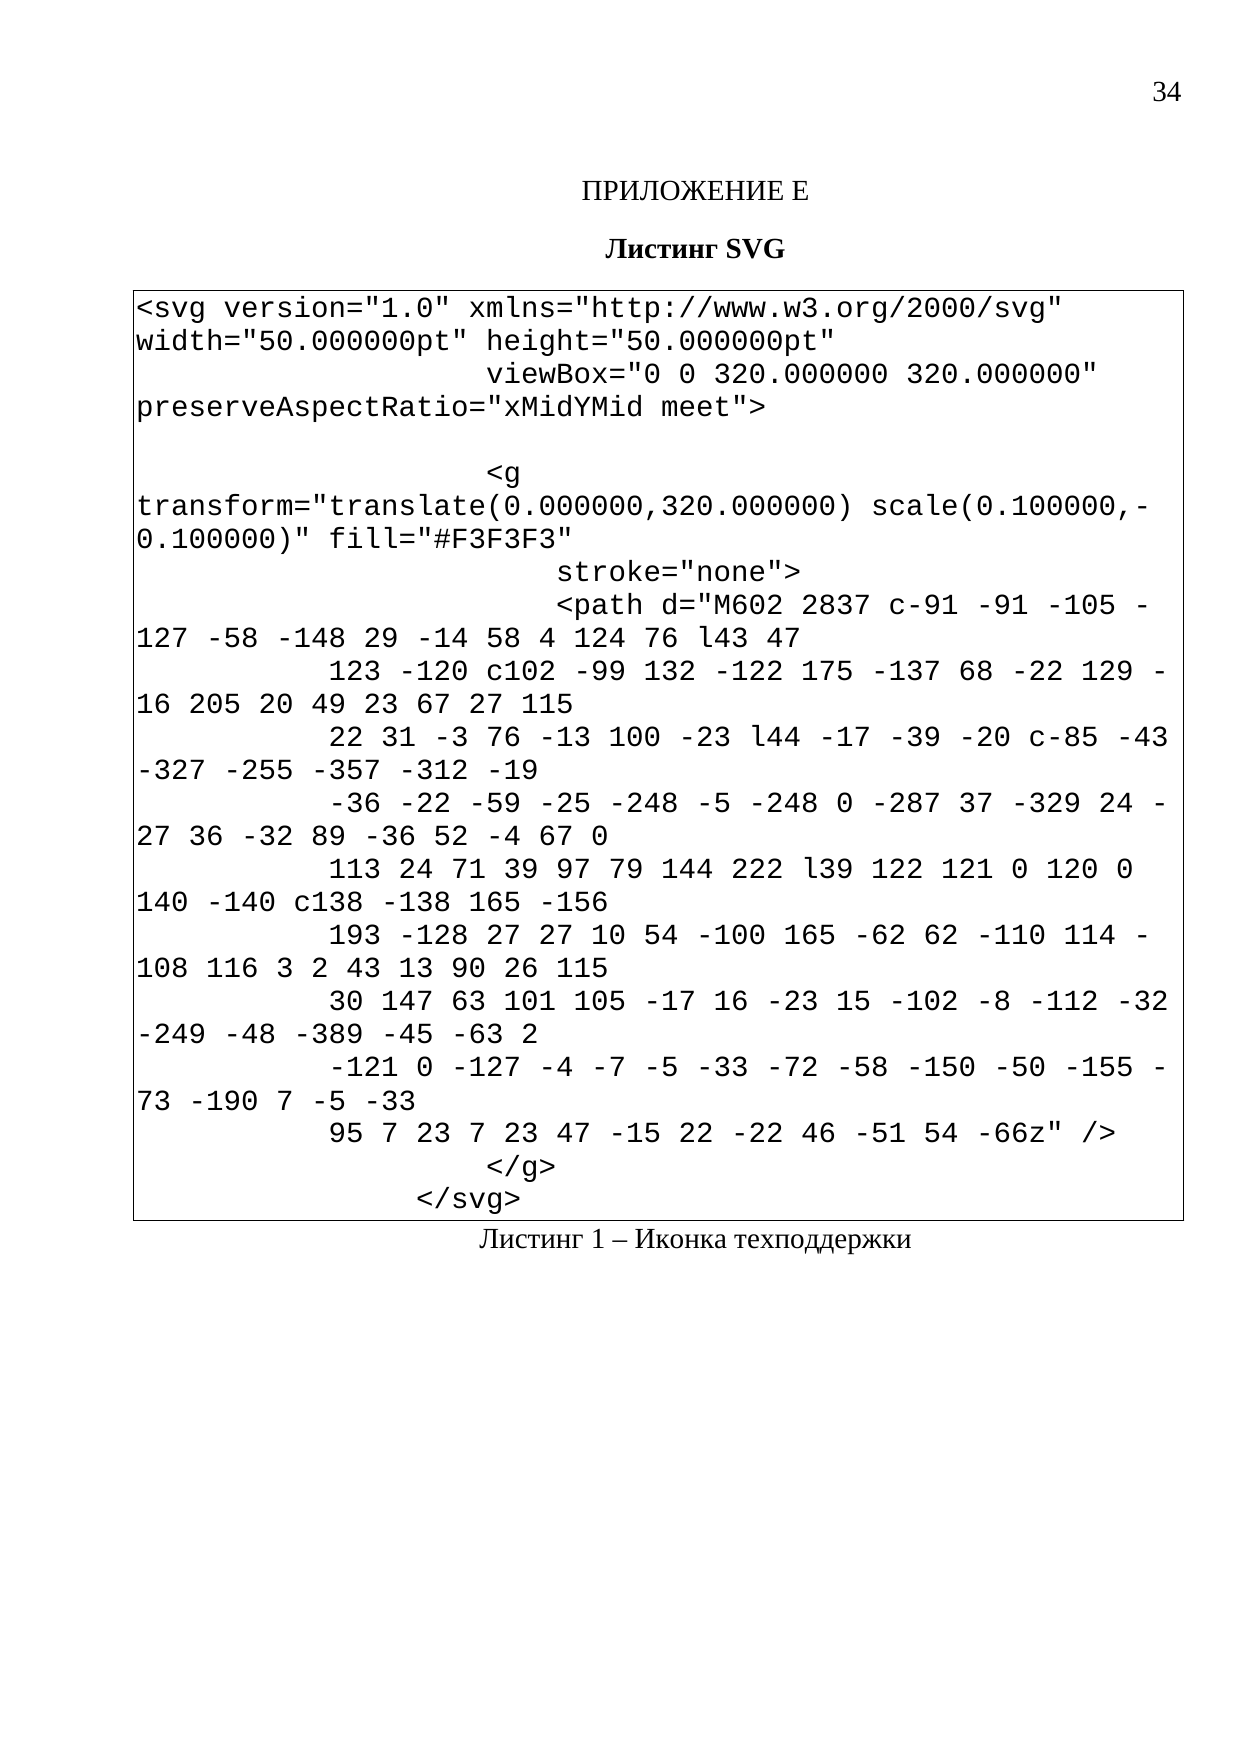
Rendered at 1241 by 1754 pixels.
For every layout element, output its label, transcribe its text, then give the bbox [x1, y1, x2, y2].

text 22 31 -3 76 -13 100 -23 l44 -17 -39 -20 c-85 -43 -327 -255 -357 -312 -19 [136, 722, 1181, 788]
text 95 7 23 7 23 47 -15 22 -22 46 -51 54 -66z" /> [136, 1119, 1181, 1152]
text </g> [136, 1152, 1181, 1182]
text <g transform="translate(0.000000,320.000000) scale(0.100000,-0.100000)" fill="#F3F3F3" [136, 458, 1181, 557]
text viewBox="0 0 320.000000 320.000000" preserveAspectRatio="xMidYMid meet"> [136, 359, 1181, 425]
text ПРИЛОЖЕНИЕ Е [136, 173, 1181, 206]
text Листинг 1 – Иконка техподдержки [136, 1221, 1181, 1254]
text -36 -22 -59 -25 -248 -5 -248 0 -287 37 -329 24 -27 36 -32 89 -36 52 -4 67 0 [136, 788, 1181, 854]
text -121 0 -127 -4 -7 -5 -33 -72 -58 -150 -50 -155 -73 -190 7 -5 -33 [136, 1053, 1181, 1119]
text stroke="none"> [136, 557, 1181, 590]
text 30 147 63 101 105 -17 16 -23 15 -102 -8 -112 -32 -249 -48 -389 -45 -63 2 [136, 987, 1181, 1053]
text 123 -120 c102 -99 132 -122 175 -137 68 -22 129 -16 205 20 49 23 67 27 115 [136, 656, 1181, 722]
text <path d="M602 2837 c-91 -91 -105 -127 -58 -148 29 -14 58 4 124 76 l43 47 [136, 590, 1181, 656]
text 113 24 71 39 97 79 144 222 l39 122 121 0 120 0 140 -140 c138 -138 165 -156 [136, 854, 1181, 921]
text 193 -128 27 27 10 54 -100 165 -62 62 -110 114 -108 116 3 2 43 13 90 26 115 [136, 921, 1181, 987]
text <svg version="1.0" xmlns="http://www.w3.org/2000/svg" width="50.000000pt" height="50.000000pt" [134, 291, 1183, 359]
text Листинг SVG [136, 231, 1181, 265]
text </svg> [134, 1182, 1183, 1220]
